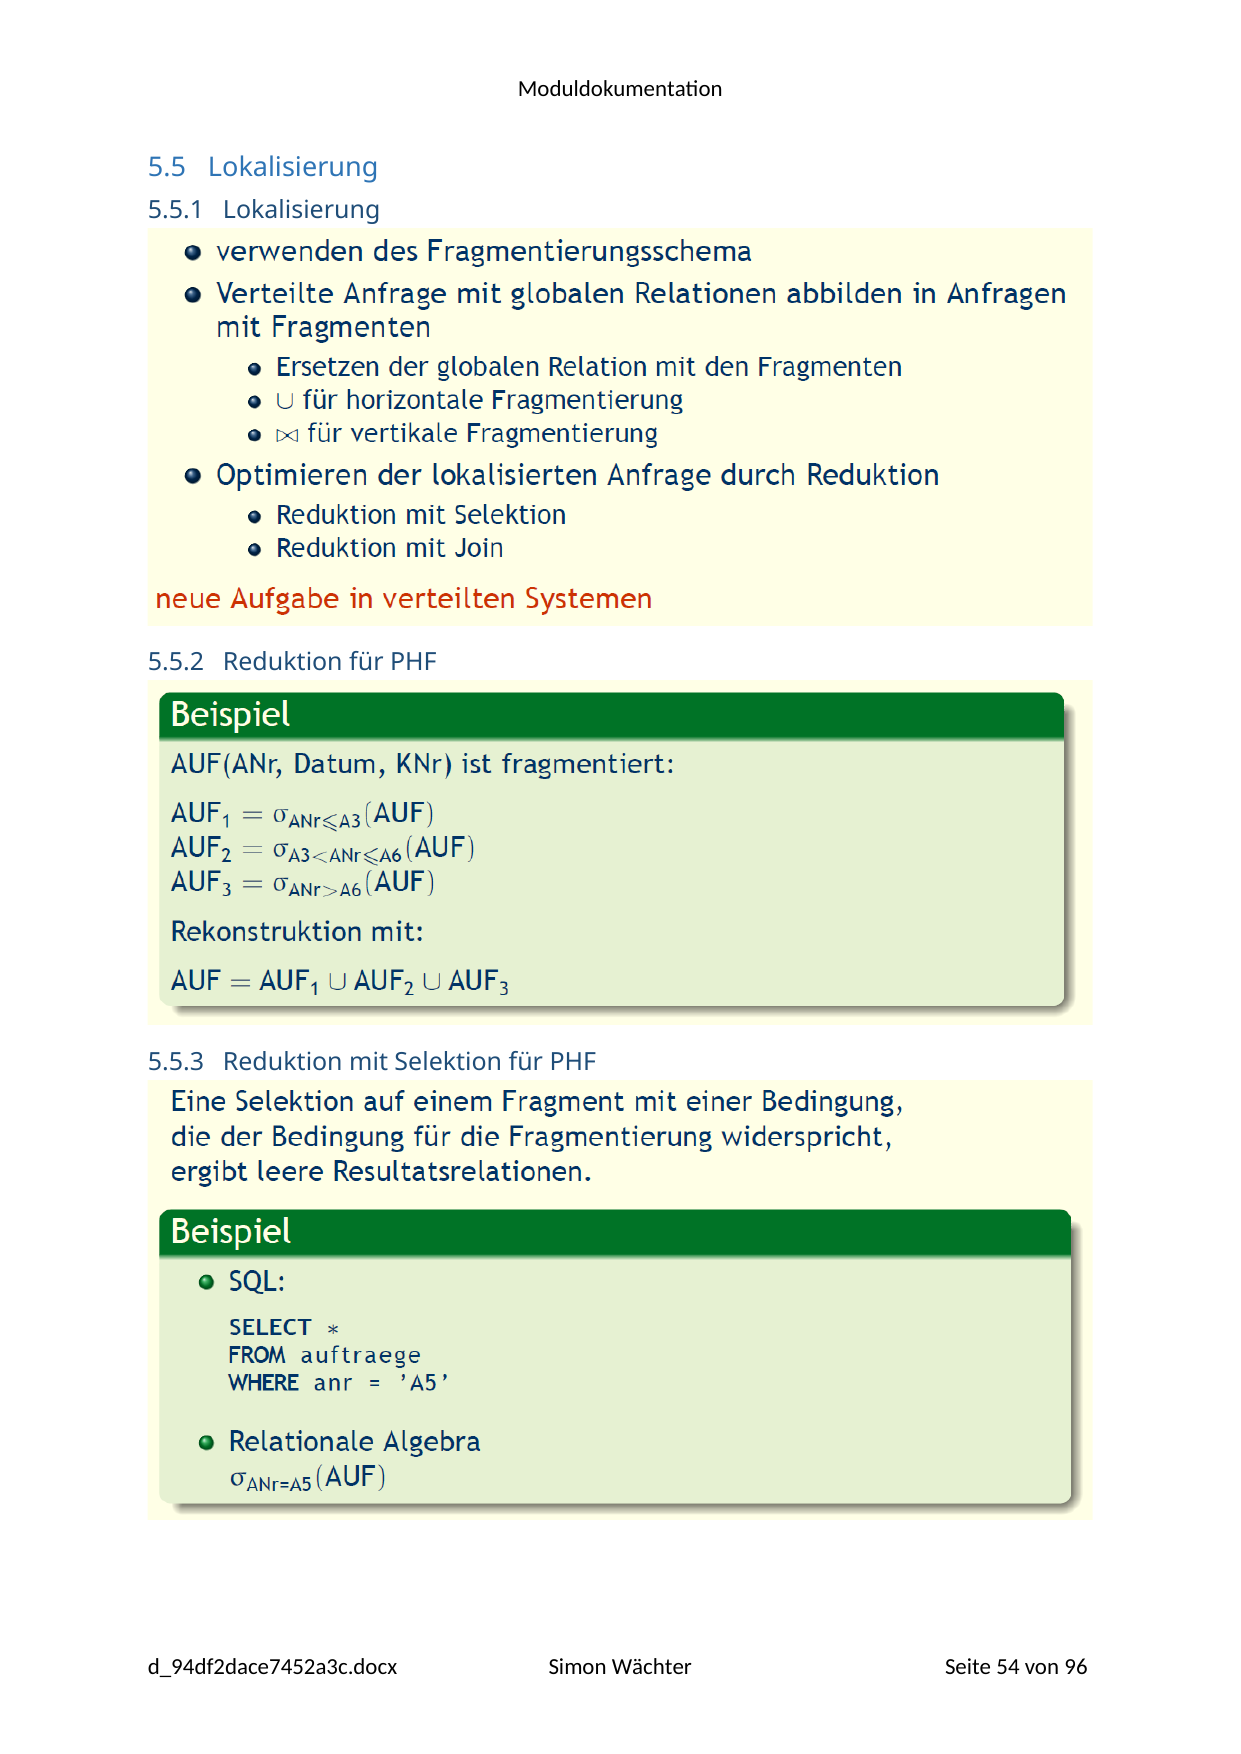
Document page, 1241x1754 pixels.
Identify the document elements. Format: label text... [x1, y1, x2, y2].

picture [147, 1080, 1093, 1520]
subtitle Lokalisierung [148, 192, 1093, 226]
picture [147, 228, 1093, 626]
subtitle Reduktion mit Selektion für PHF [148, 1044, 1093, 1078]
picture [147, 680, 1093, 1025]
subtitle Reduktion für PHF [148, 644, 1093, 678]
subtitle Lokalisierung [148, 148, 1093, 184]
